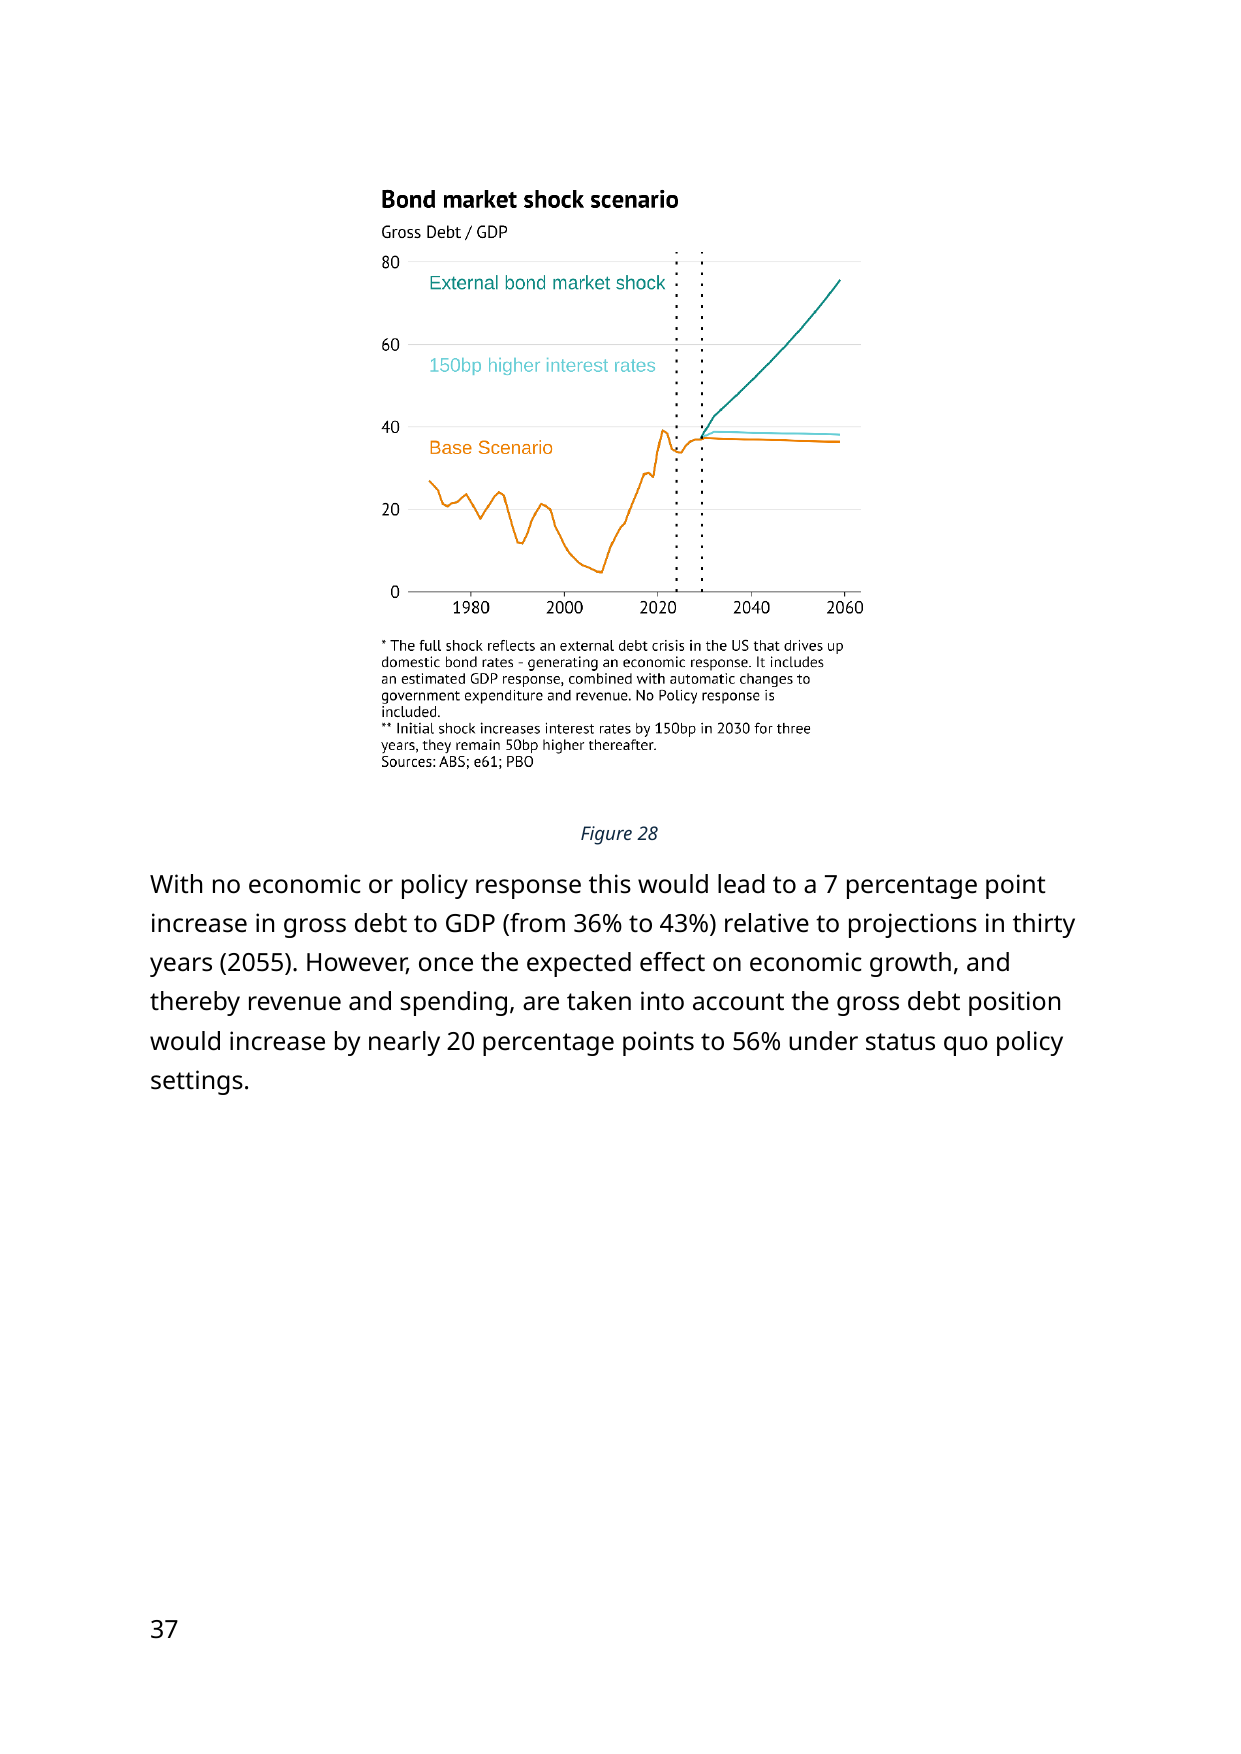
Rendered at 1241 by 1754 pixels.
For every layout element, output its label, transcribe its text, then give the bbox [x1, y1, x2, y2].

picture [365, 150, 876, 799]
text With no economic or policy response this would lead to a 7 percentage point increase in gross debt to GDP (from 36% to 43%) relative to projections in thirty years (2055). However, once the expected effect on economic growth, and thereby revenue and spending, are taken into account the gross debt position would increase by nearly 20 percentage points to 56% under status quo policy settings. [150, 867, 1090, 1096]
